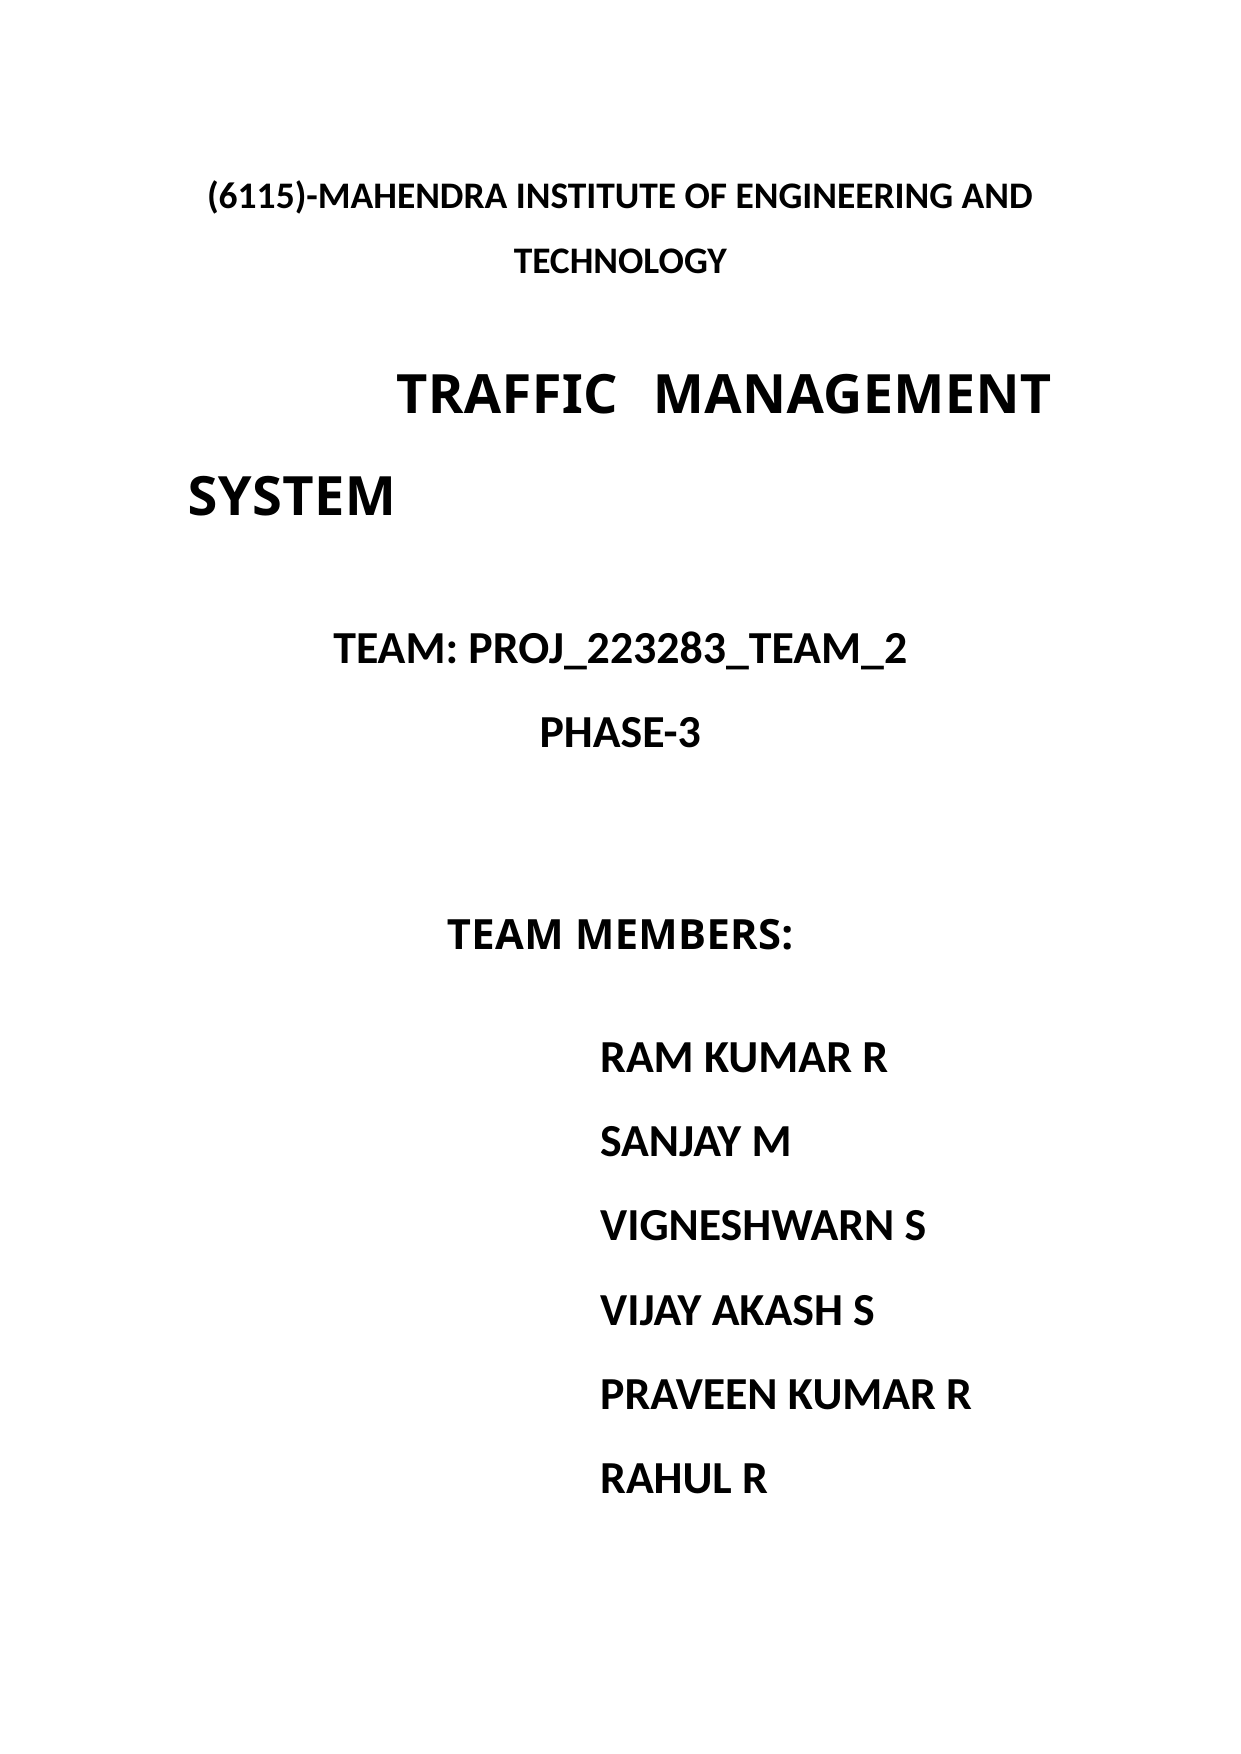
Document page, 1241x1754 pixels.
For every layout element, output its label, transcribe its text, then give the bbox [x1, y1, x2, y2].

text TRAFFIC MANAGEMENT system [187, 343, 1053, 543]
text RAHUL R [600, 1445, 1053, 1510]
text TEAM: PROJ_223283_TEAM_2 [187, 614, 1053, 679]
text (6115)-MAHENDRA INSTITUTE OF ENGINEERING AND TECHNOLOGY [187, 162, 1053, 292]
text VIJAY AKASH S [600, 1276, 1053, 1341]
text Team members: [187, 901, 1053, 966]
text PHASE-3 [187, 698, 1053, 763]
text PRAVEEN KUMAR R [600, 1361, 1053, 1426]
text SANJAY M [600, 1107, 1053, 1172]
text RAM KUMAR R [600, 1023, 1053, 1088]
text VIGNESHWARN S [600, 1192, 1053, 1257]
